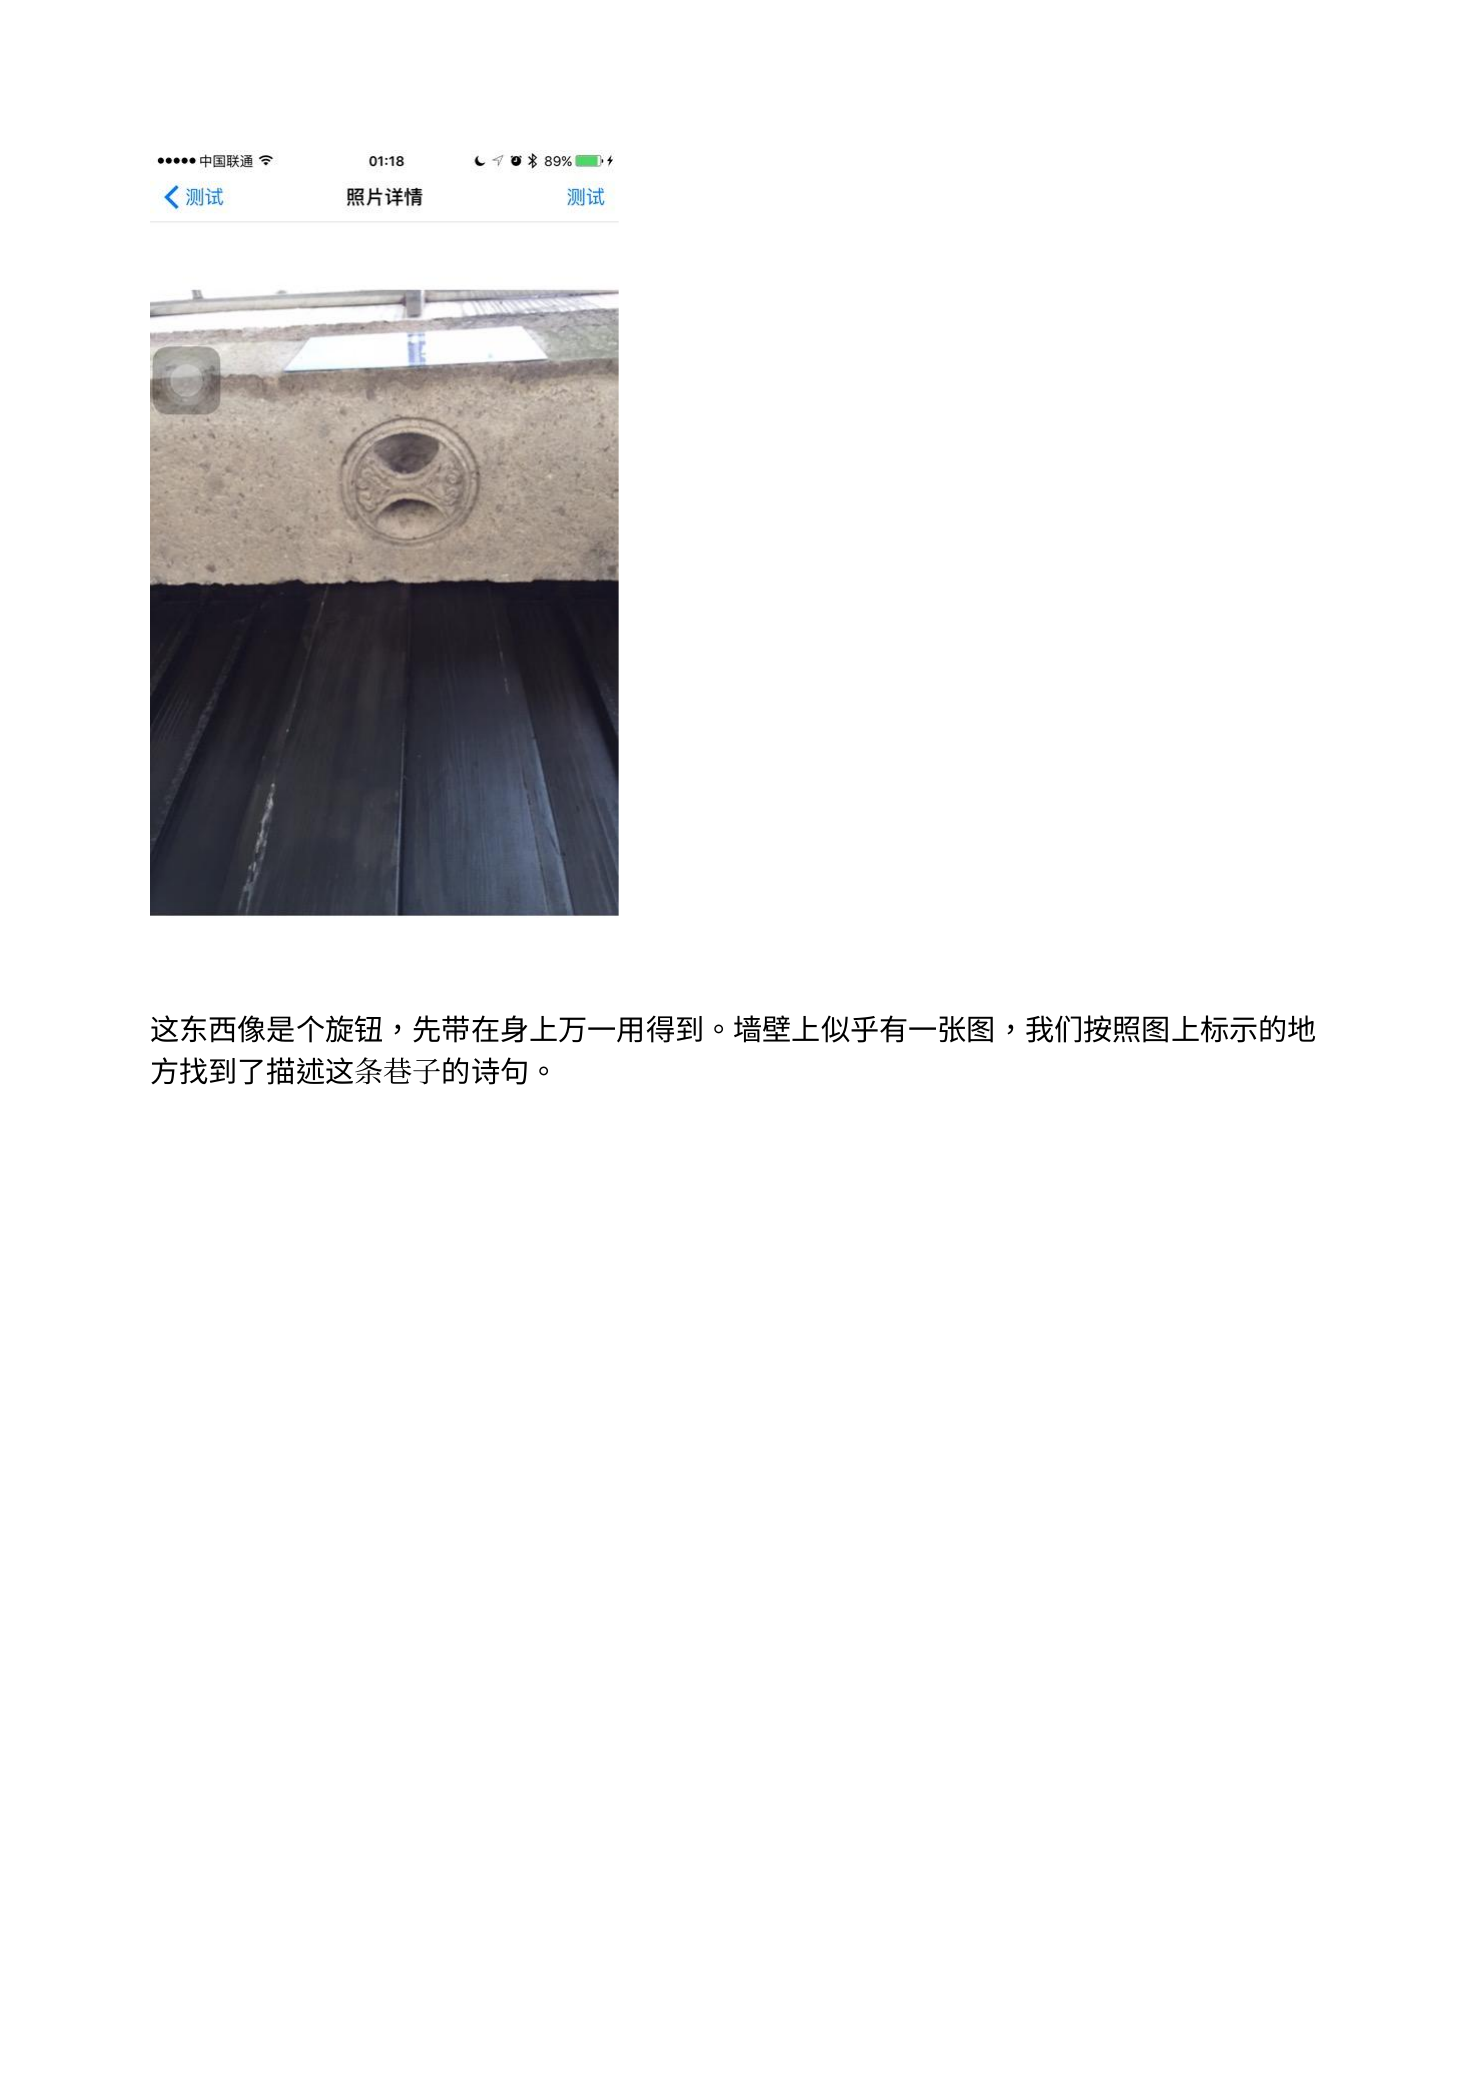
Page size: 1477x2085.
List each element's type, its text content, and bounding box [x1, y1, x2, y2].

picture [150, 150, 619, 984]
text 这东西像是个旋钮，先带在身上万一用得到。墙壁上似乎有一张图，我们按照图上标示的地方找到了描述这条巷子的诗句。 [150, 1010, 1326, 1091]
